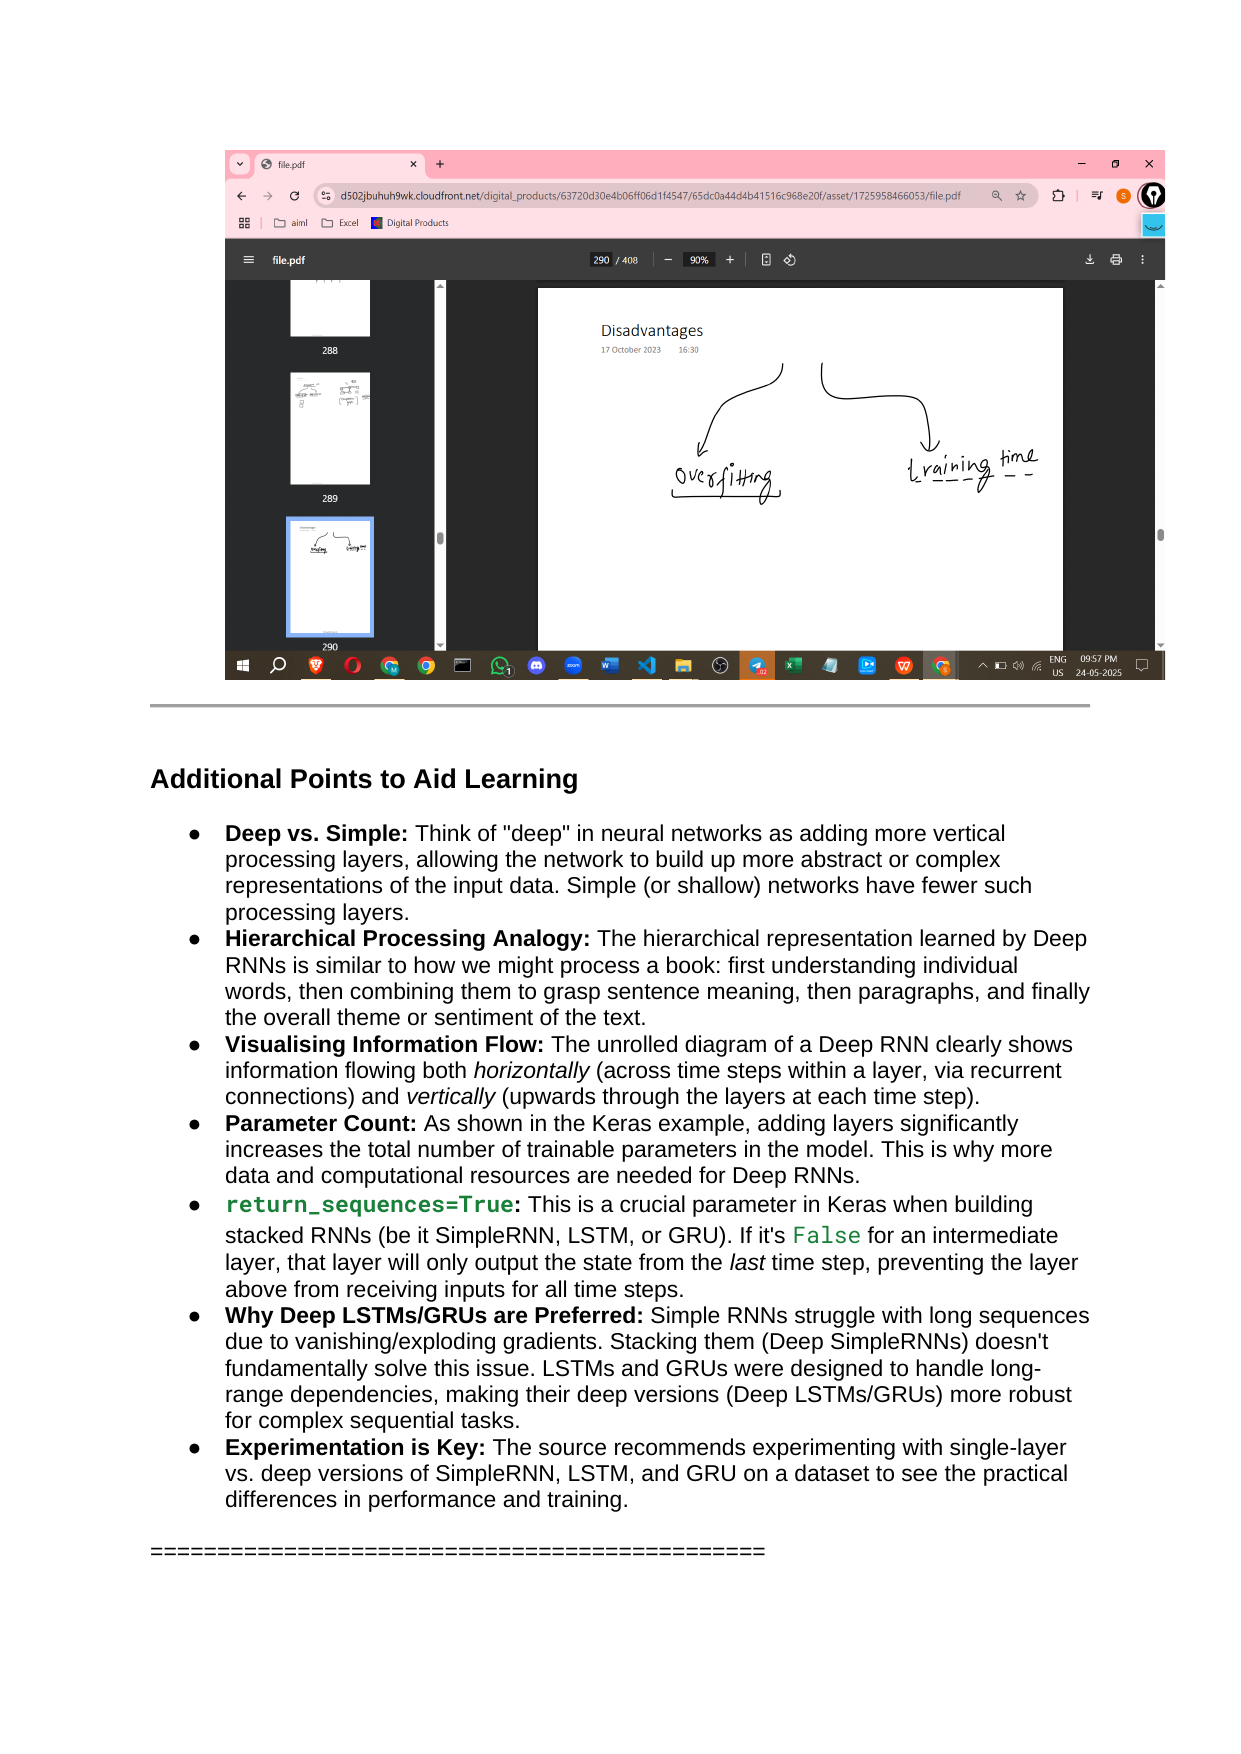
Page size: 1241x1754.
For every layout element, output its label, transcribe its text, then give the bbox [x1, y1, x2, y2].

list Hierarchical Processing Analogy: The hierarchical representation learned by Deep RNNs is similar to how we might process a book: first understanding individual words, then combining them to grasp sentence meaning, then paragraphs, and finally the overall theme or sentiment of the text. [187, 925, 1090, 1031]
list Experimentation is Key: The source recommends experimenting with single-layer vs. deep versions of SimpleRNN, LSTM, and GRU on a dataset to see the practical differences in performance and training. [187, 1434, 1090, 1513]
picture [225, 150, 1166, 680]
list Visualising Information Flow: The unrolled diagram of a Deep RNN clearly shows information flowing both horizontally (across time steps within a layer, via recurrent connections) and vertically (upwards through the layers at each time step). [187, 1031, 1090, 1110]
text ============================================== [150, 1538, 1090, 1564]
list Deep vs. Simple: Think of "deep" in neural networks as adding more vertical processing layers, allowing the network to build up more abstract or complex representations of the input data. Simple (or shallow) networks have fewer such processing layers. [187, 820, 1090, 925]
subtitle Additional Points to Aid Learning [150, 763, 1090, 795]
list return_sequences=True: This is a crucial parameter in Keras when building stacked RNNs (be it SimpleRNN, LSTM, or GRU). If it's False for an intermediate layer, that layer will only output the state from the last time step, preventing the layer above from receiving inputs for all time steps. [187, 1189, 1090, 1302]
list Why Deep LSTMs/GRUs are Preferred: Simple RNNs struggle with long sequences due to vanishing/exploding gradients. Stacking them (Deep SimpleRNNs) doesn't fundamentally solve this issue. LSTMs and GRUs were designed to handle long-range dependencies, making their deep versions (Deep LSTMs/GRUs) more robust for complex sequential tasks. [187, 1302, 1090, 1434]
list Parameter Count: As shown in the Keras example, adding layers significantly increases the total number of trainable parameters in the model. This is why more data and computational resources are needed for Deep RNNs. [187, 1110, 1090, 1189]
